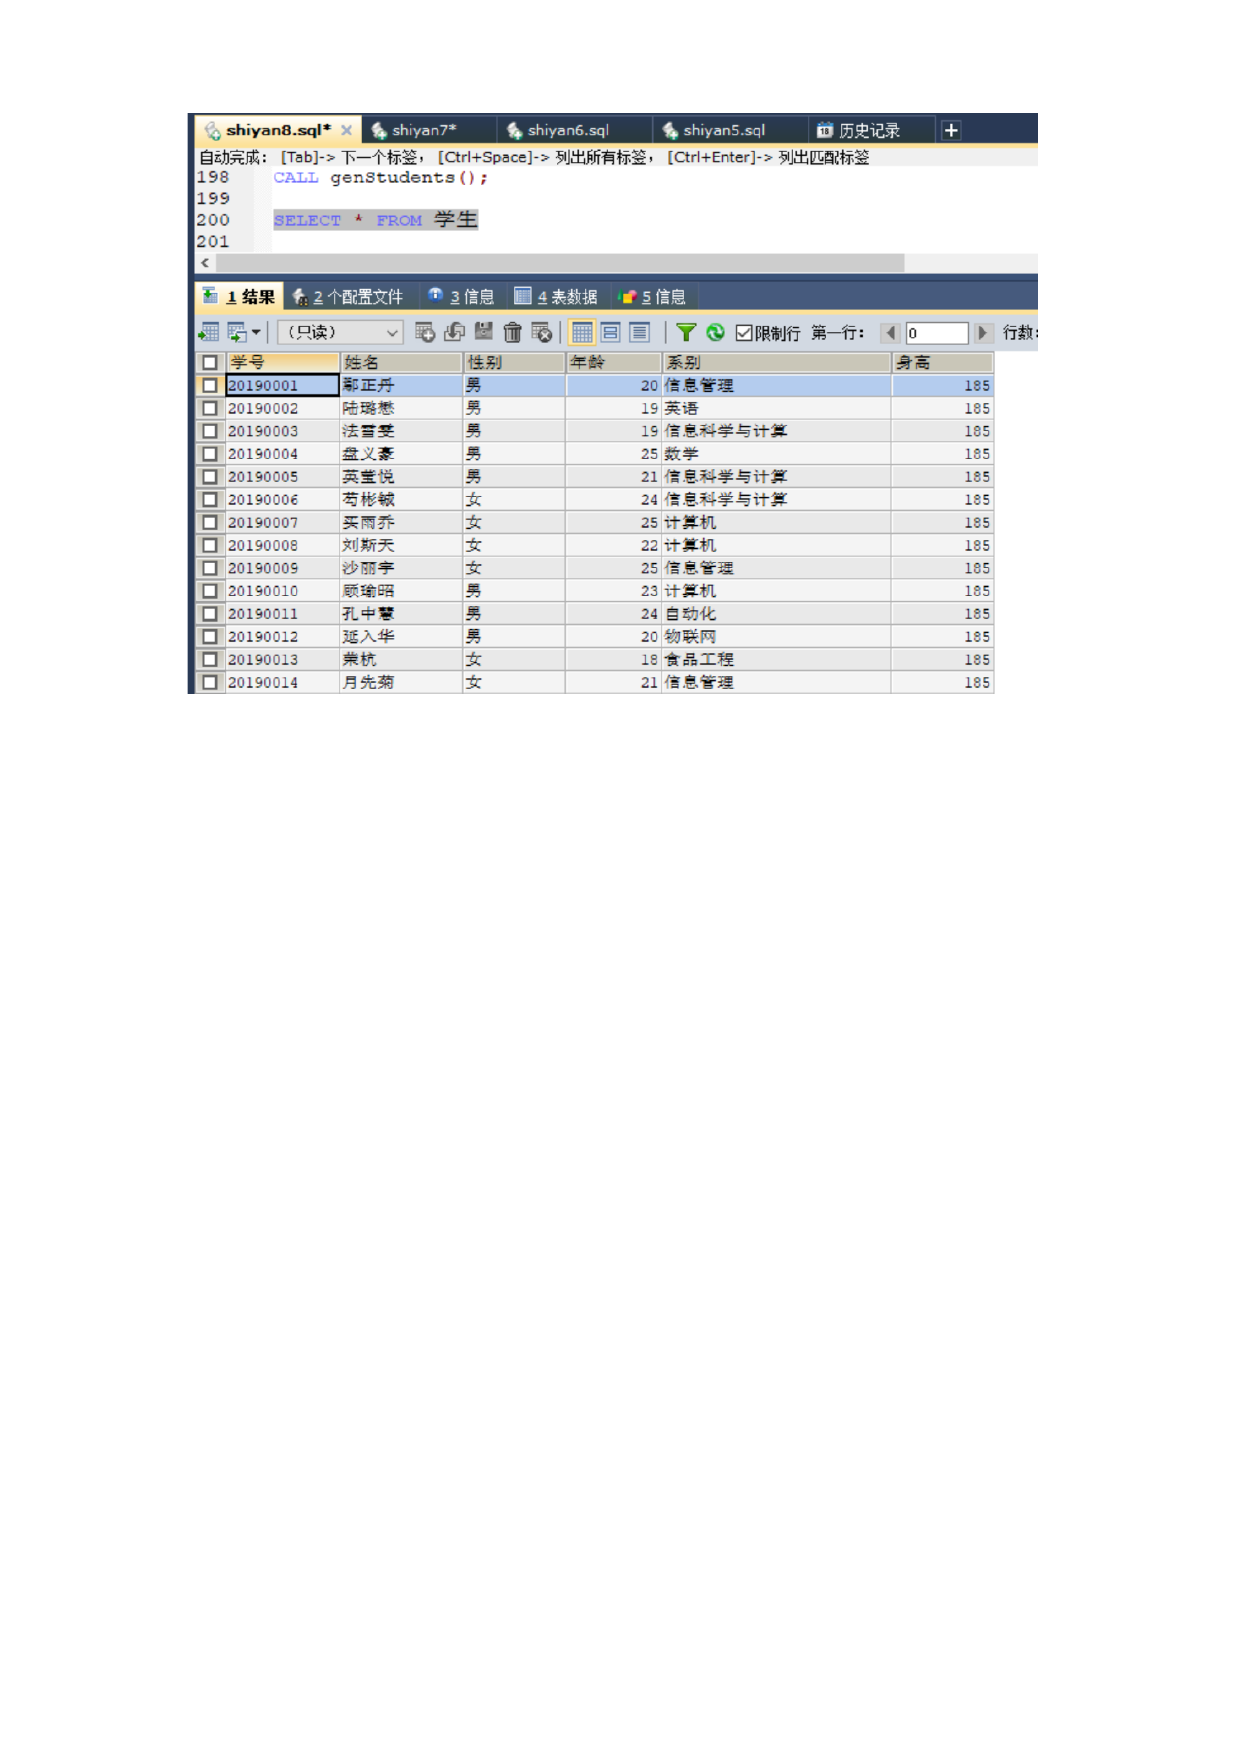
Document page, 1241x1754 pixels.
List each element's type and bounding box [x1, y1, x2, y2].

picture [187, 113, 1038, 694]
